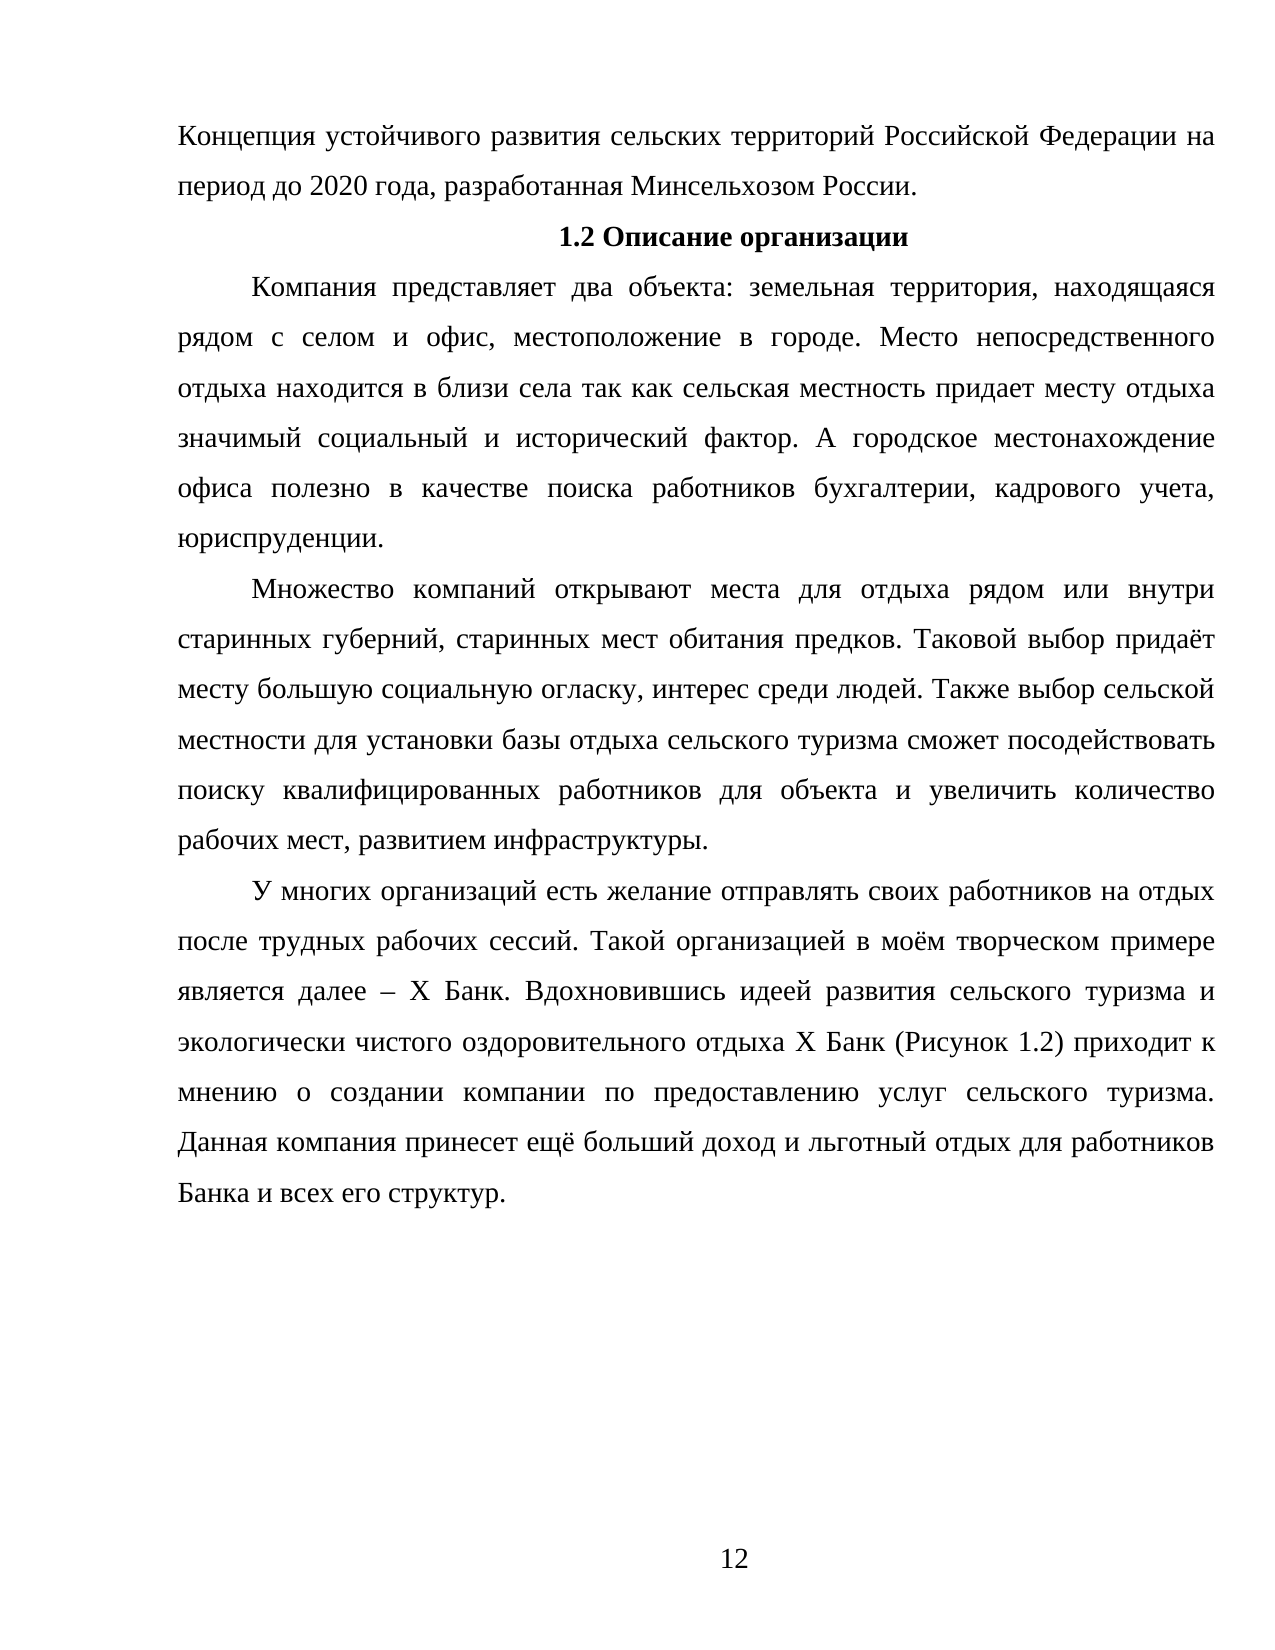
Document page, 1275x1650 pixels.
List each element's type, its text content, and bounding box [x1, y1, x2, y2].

subtitle 1.2 Описание организации [177, 219, 1216, 252]
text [177, 118, 1216, 202]
text Компания представляет два объекта: земельная территория, находящаяся рядом с селом и офис, местоположение в городе. Место непосредственного отдыха находится в близи села так как сельская местность придает месту отдыха значимый социальный и исторический фактор. А городское местонахождение офиса полезно в качестве поиска работников бухгалтерии, кадрового учета, юриспруденции. [177, 269, 1216, 554]
text Множество компаний открывают места для отдыха рядом или внутри старинных губерний, старинных мест обитания предков. Таковой выбор придаёт месту большую социальную огласку, интерес среди людей. Также выбор сельской местности для установки базы отдыха сельского туризма сможет посодействовать поиску квалифицированных работников для объекта и увеличить количество рабочих мест, развитием инфраструктуры. [177, 571, 1216, 856]
text У многих организаций есть желание отправлять своих работников на отдых после трудных рабочих сессий. Такой организацией в моём творческом примере является далее – X Банк. Вдохновившись идеей развития сельского туризма и экологически чистого оздоровительного отдыха X Банк (Рисунок 1.2) приходит к мнению о создании компании по предоставлению услуг сельского туризма. Данная компания принесет ещё больший доход и льготный отдых для работников Банка и всех его структур. [177, 873, 1216, 1208]
